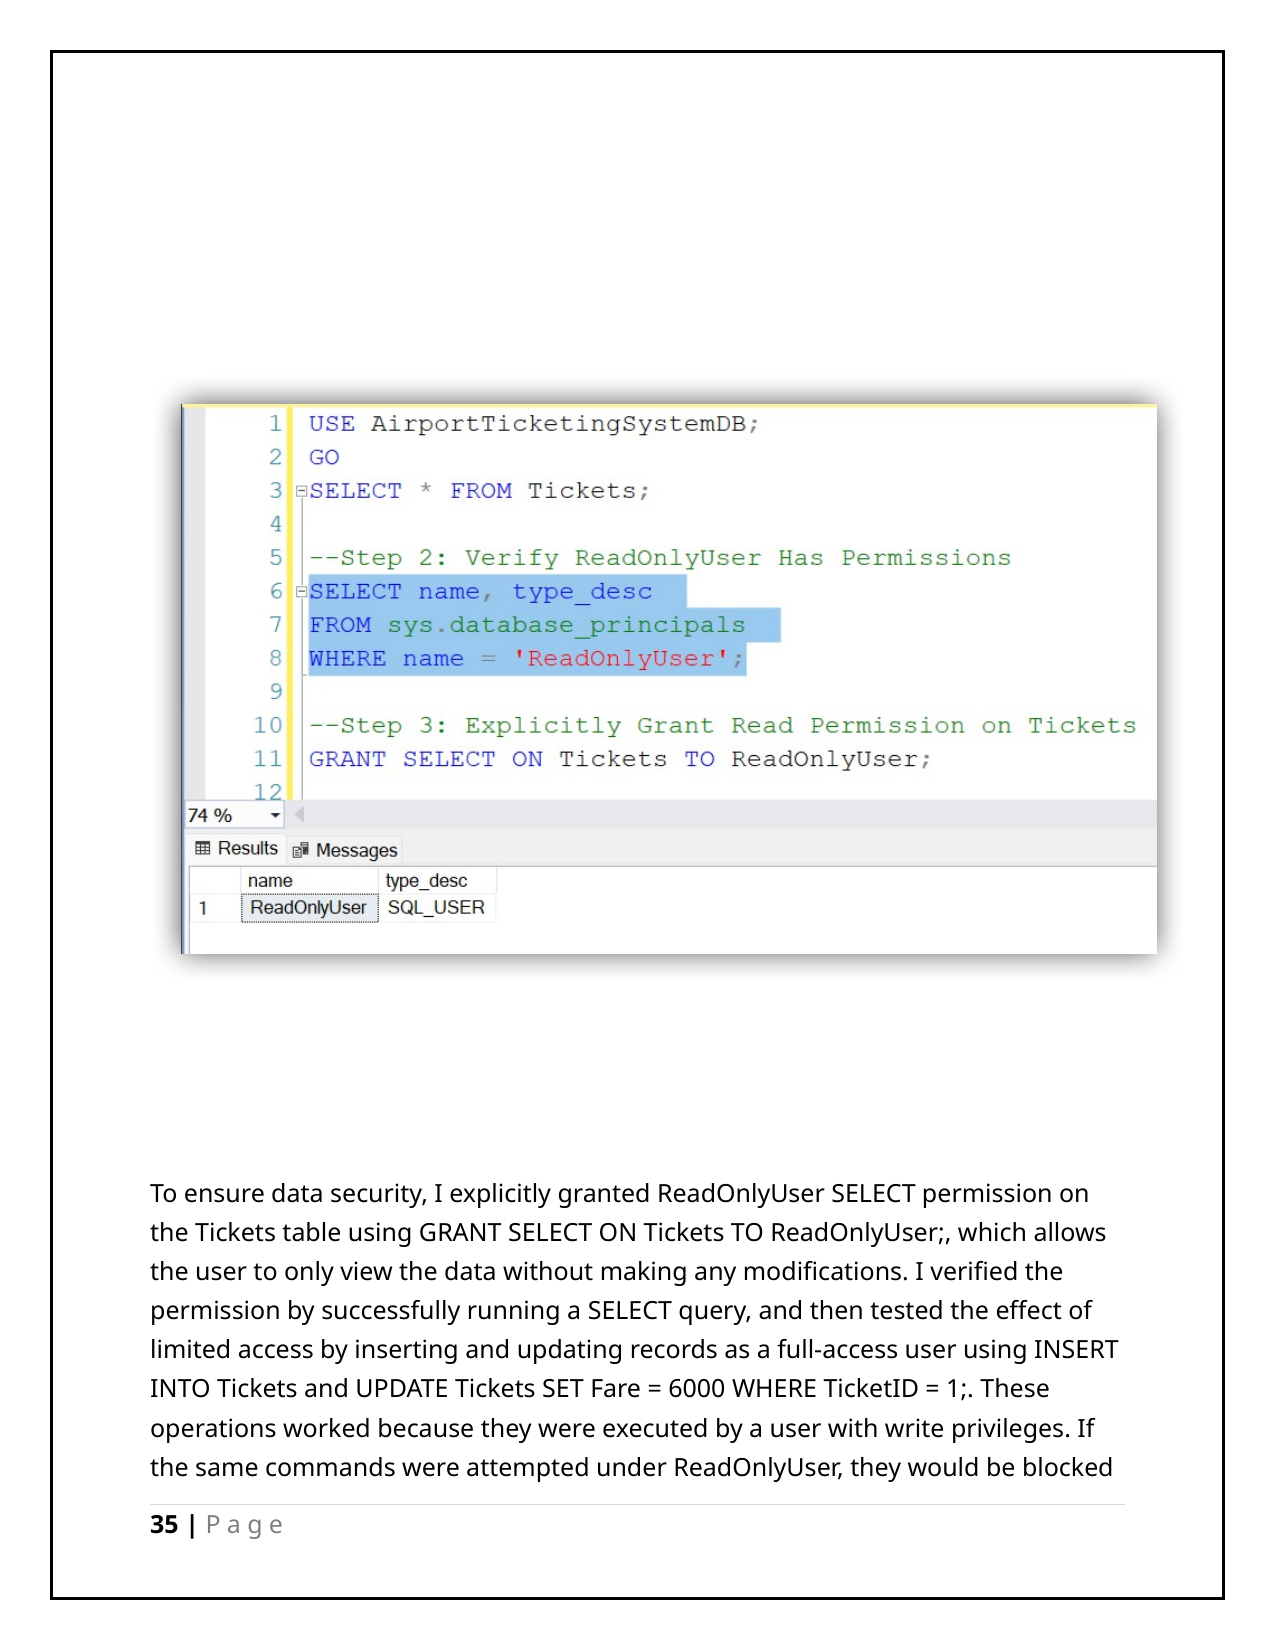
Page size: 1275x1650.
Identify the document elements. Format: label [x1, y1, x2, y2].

picture [181, 404, 1157, 954]
text [150, 1175, 1125, 1483]
